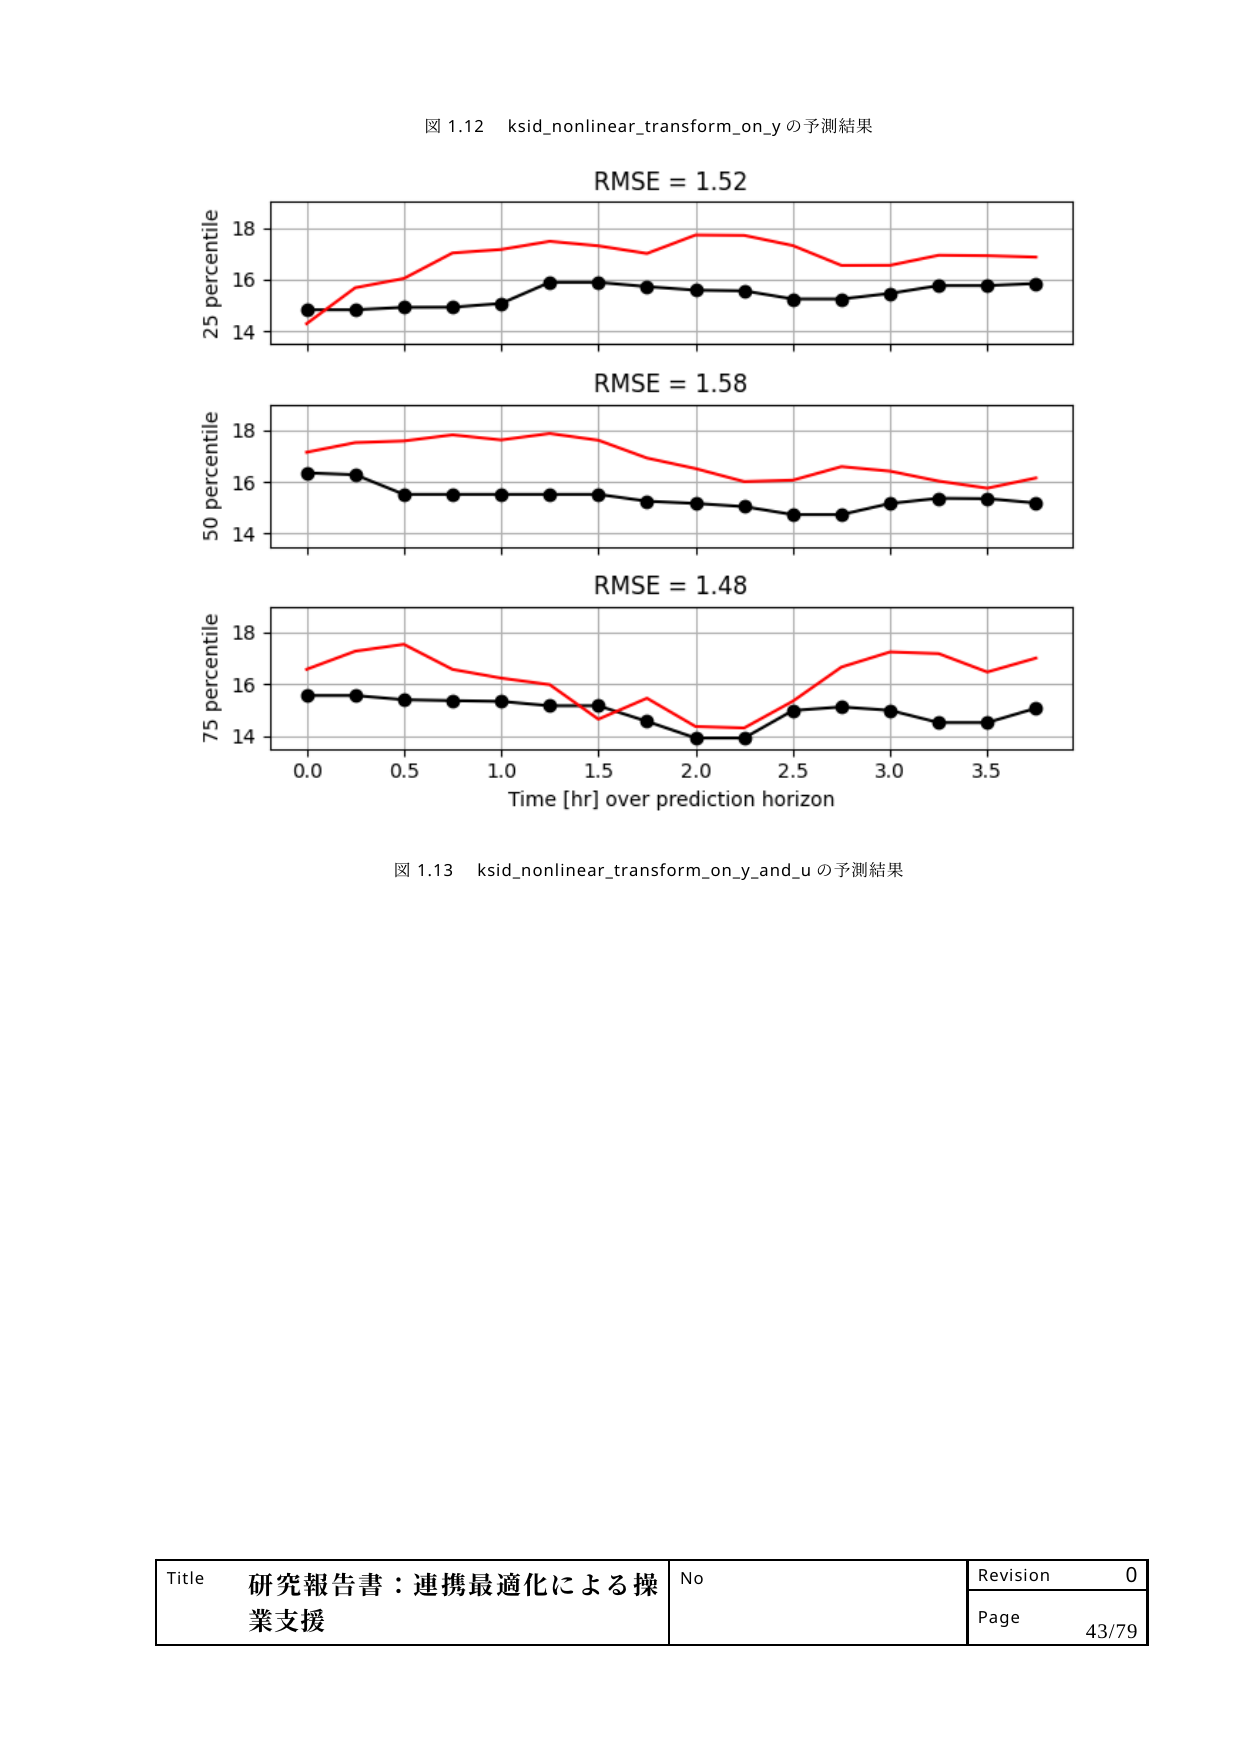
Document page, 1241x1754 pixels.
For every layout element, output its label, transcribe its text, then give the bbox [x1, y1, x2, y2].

text 図 1.12 ksid_nonlinear_transform_on_yの予測結果 [171, 100, 1126, 138]
text 図 1.13 ksid_nonlinear_transform_on_y_and_uの予測結果 [171, 843, 1126, 881]
picture [182, 149, 1093, 832]
